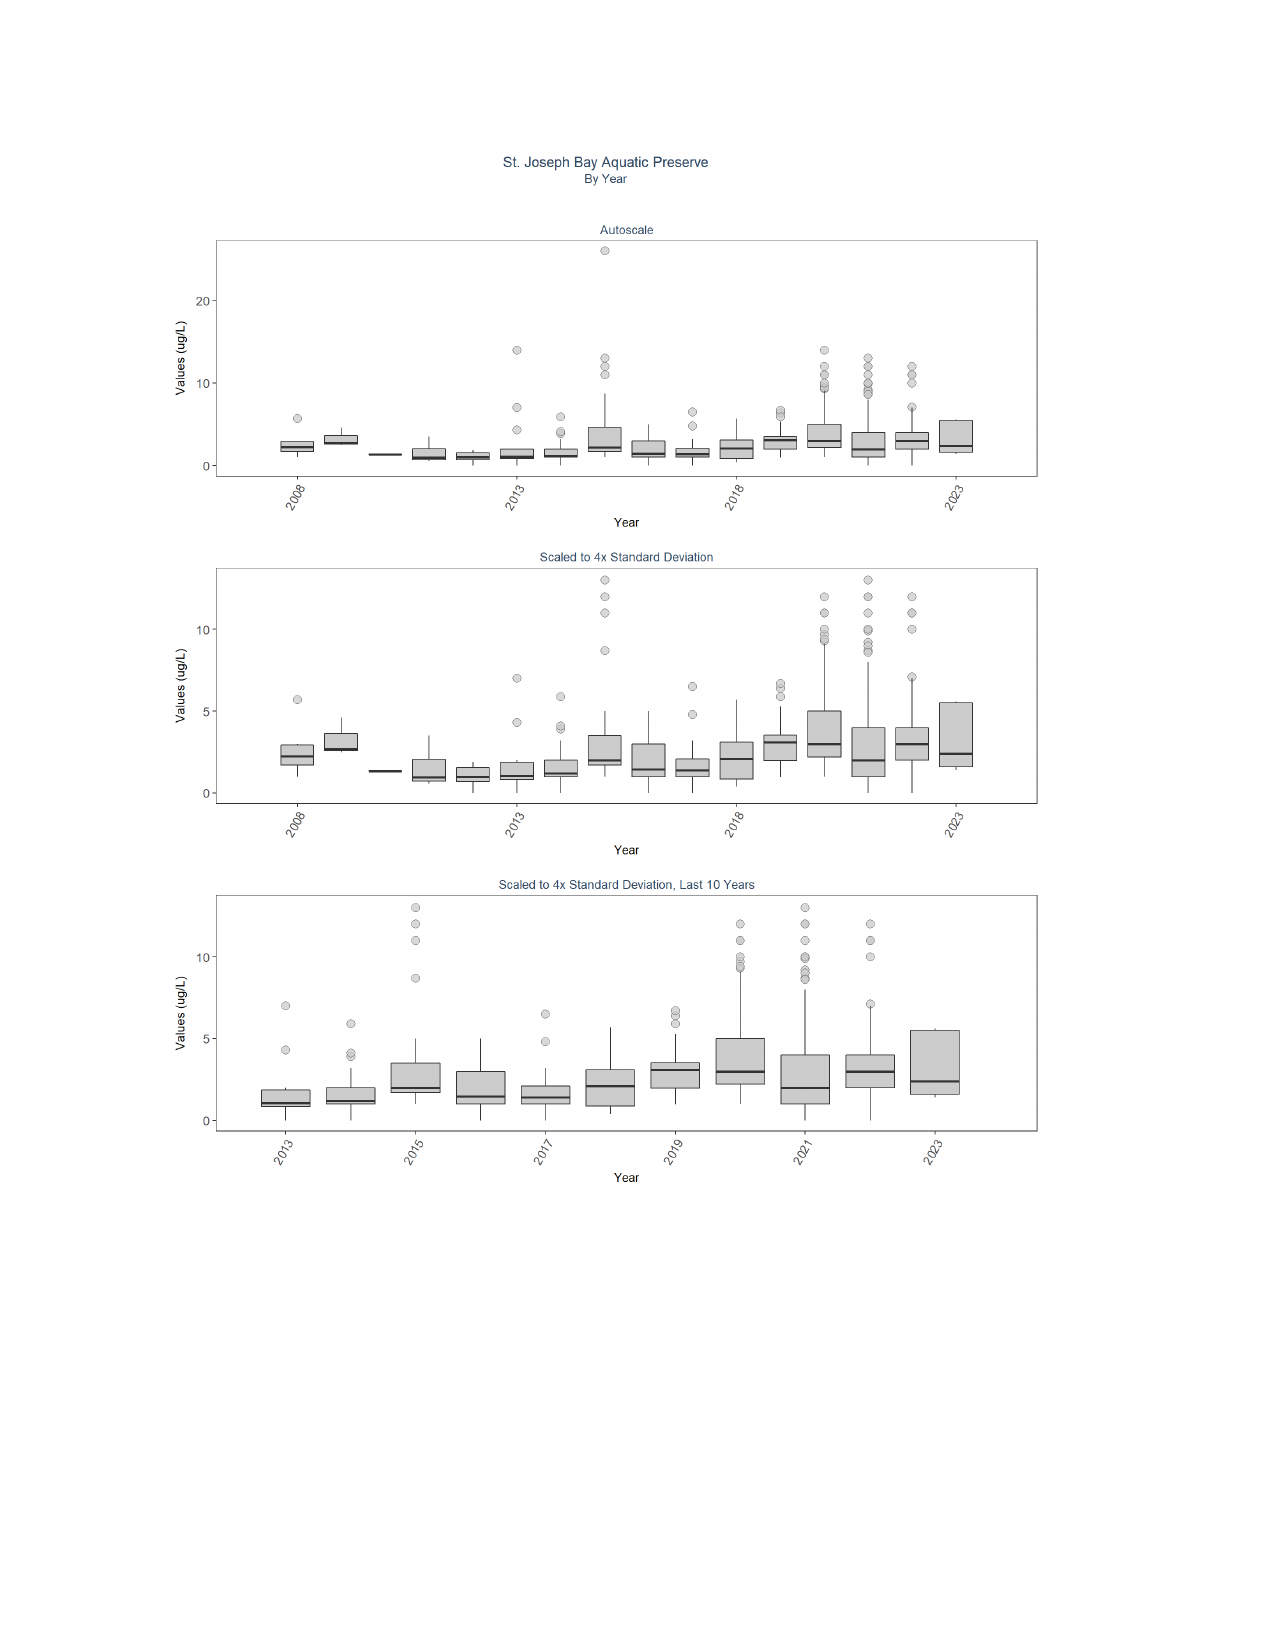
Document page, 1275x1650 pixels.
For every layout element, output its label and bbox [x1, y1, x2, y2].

picture [168, 150, 1044, 1200]
